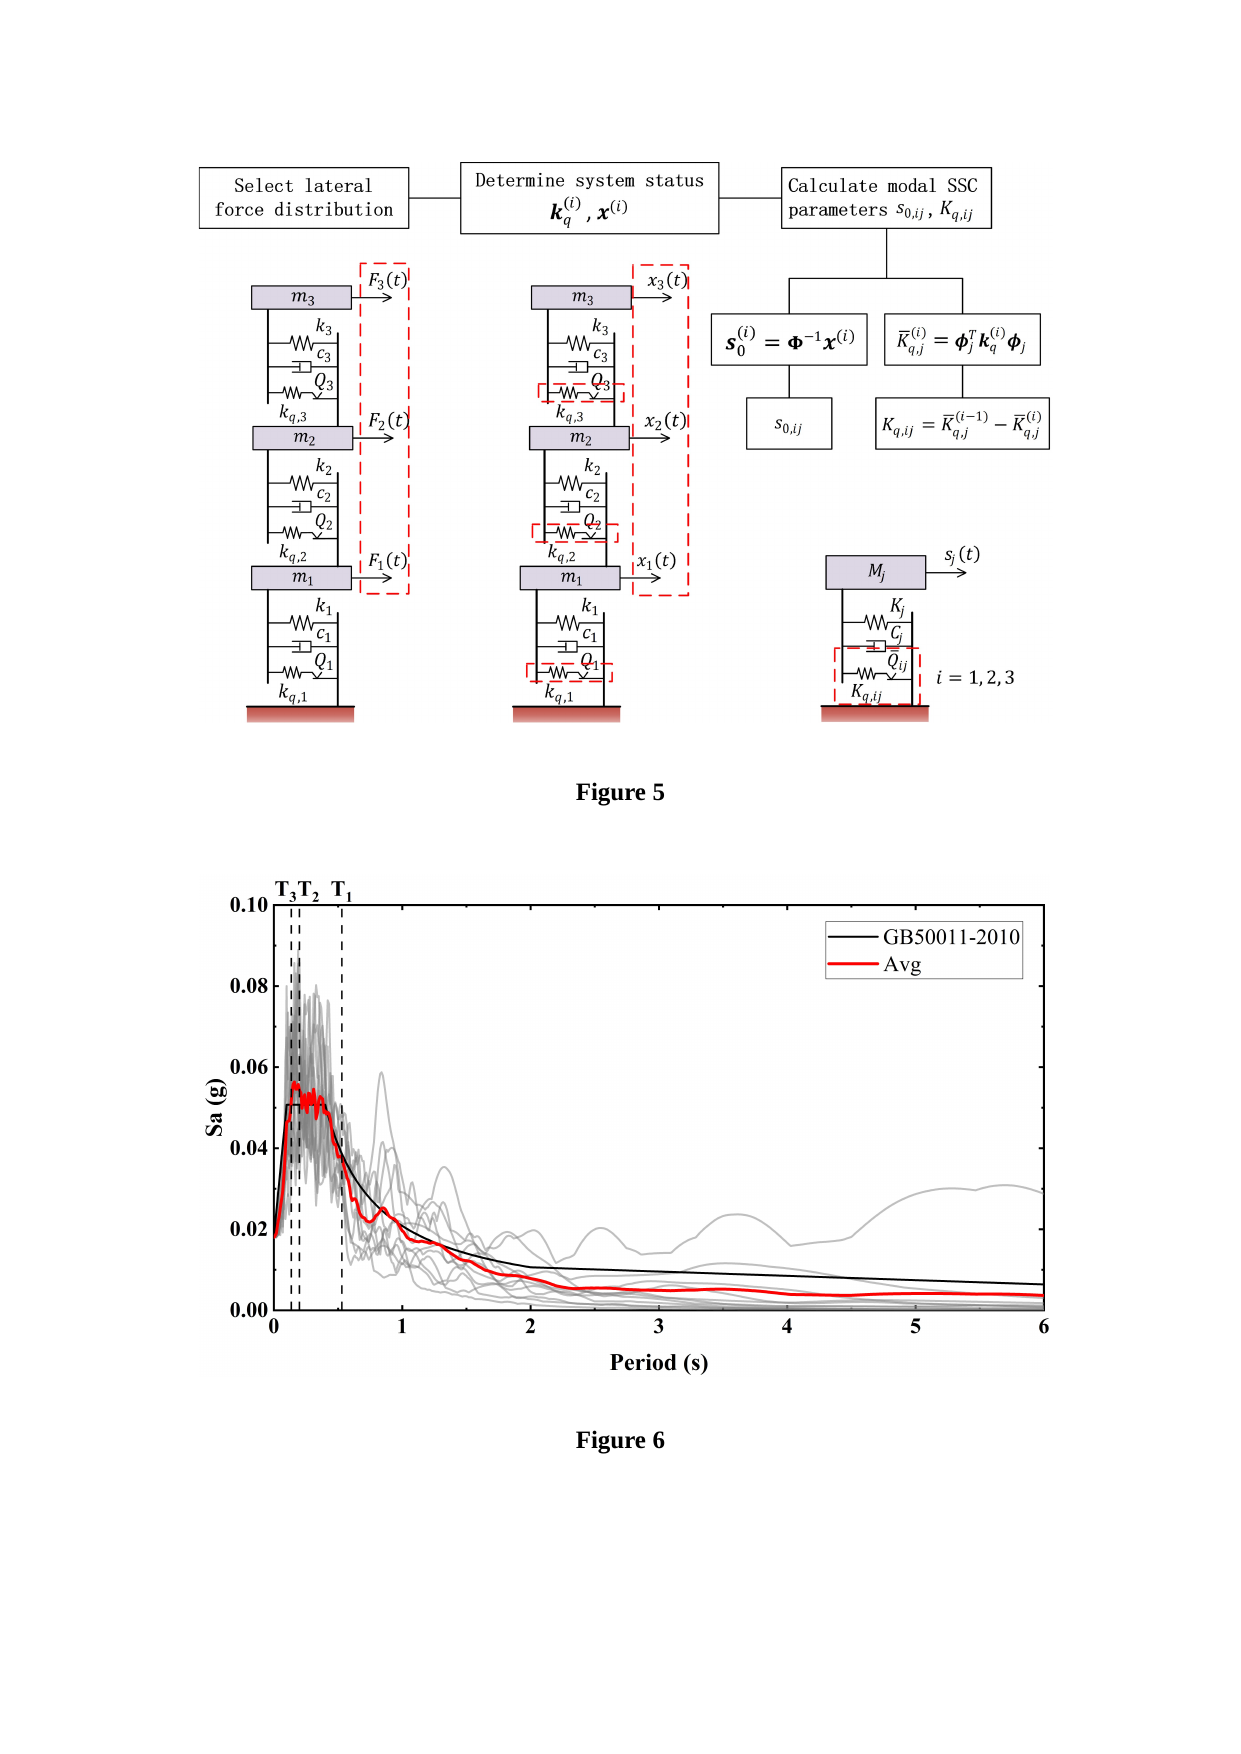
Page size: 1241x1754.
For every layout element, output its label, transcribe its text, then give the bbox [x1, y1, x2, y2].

table_cell Figure 5 [188, 776, 1053, 837]
table_header [188, 162, 1053, 776]
table_header [188, 875, 1053, 1423]
picture [198, 162, 1053, 723]
table_cell Figure 6 [188, 1423, 1053, 1484]
picture [198, 874, 1051, 1377]
